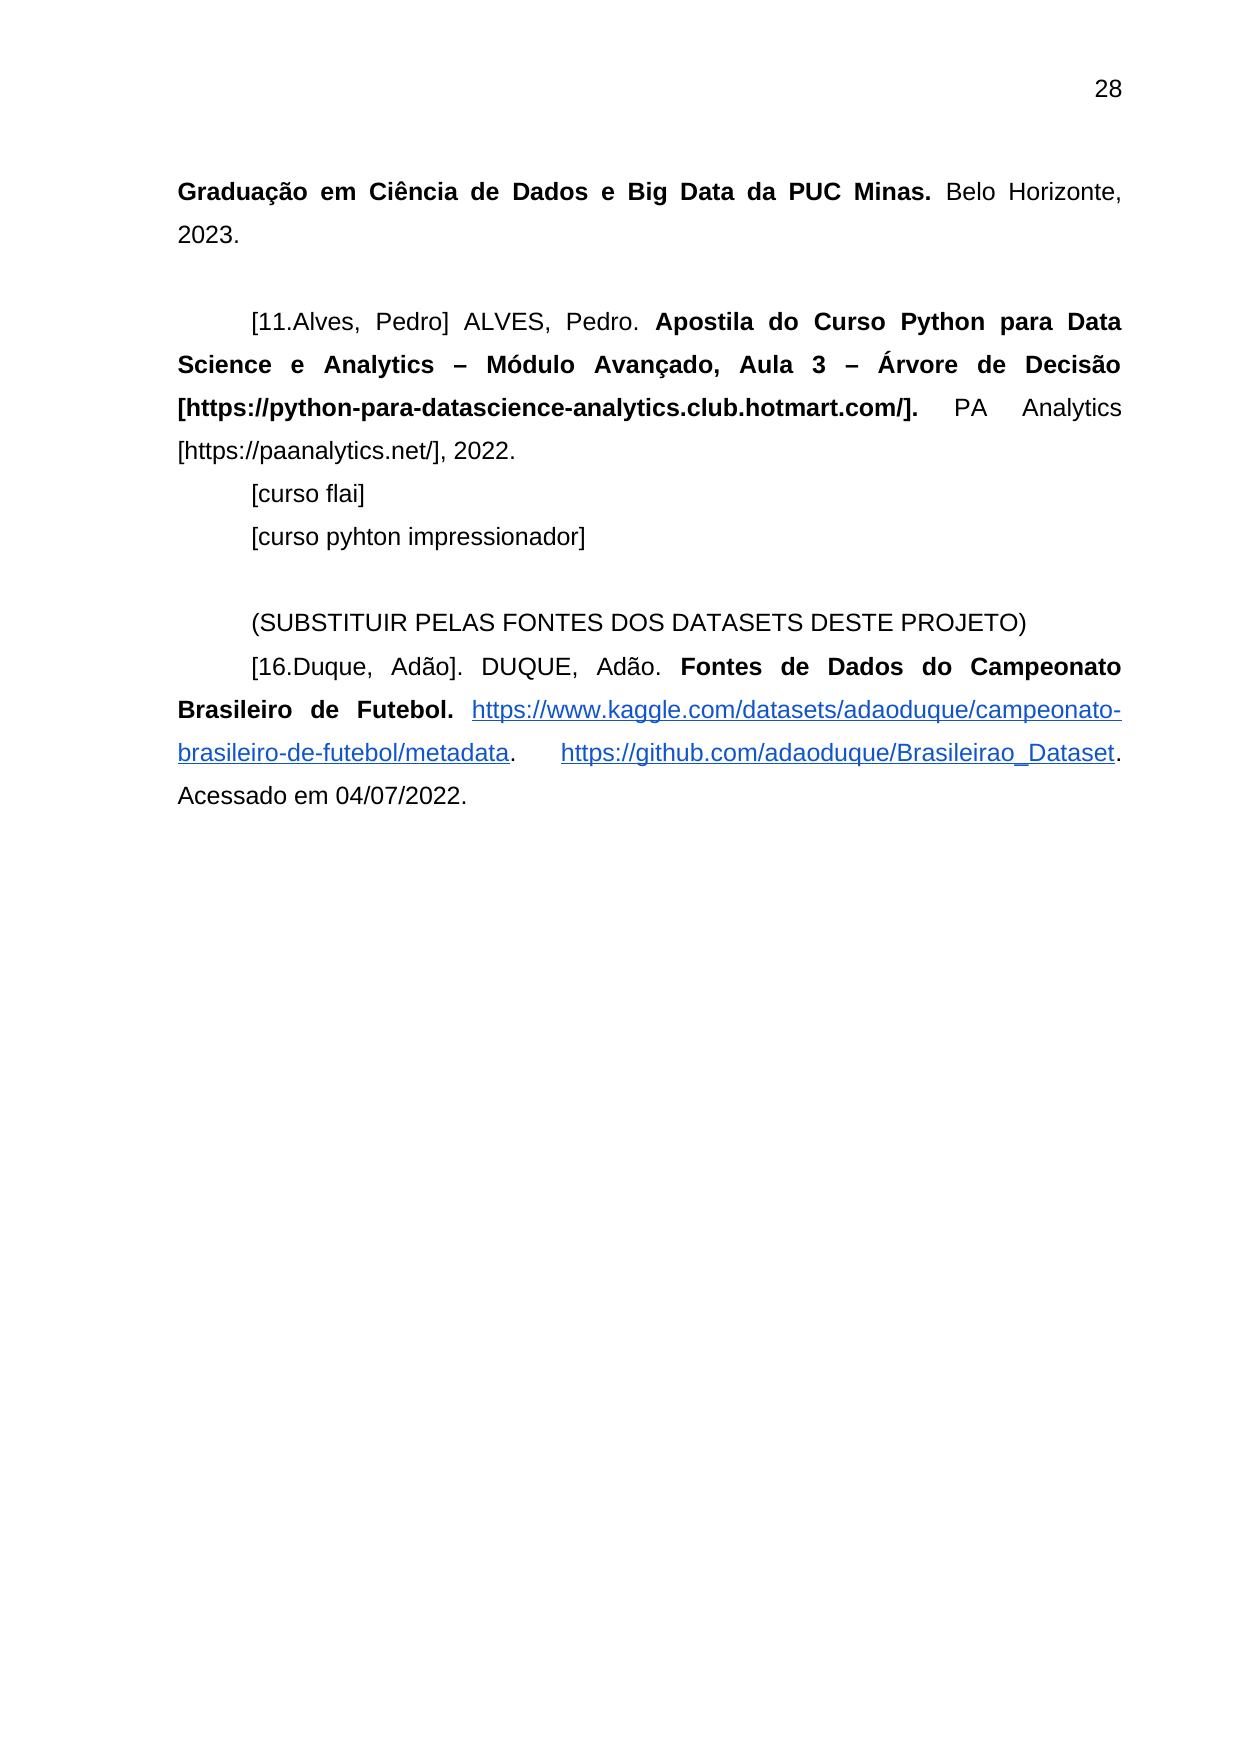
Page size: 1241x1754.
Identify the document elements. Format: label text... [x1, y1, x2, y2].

text [16.Duque, Adão]. DUQUE, Adão. Fontes de Dados do Campeonato Brasileiro de Futebol. https://www.kaggle.com/datasets/adaoduque/campeonato-brasileiro-de-futebol/metadata. https://github.com/adaoduque/Brasileirao_Dataset. Acessado em 04/07/2022. [177, 652, 1122, 810]
text [curso flai] [177, 479, 1122, 508]
text (SUBSTITUIR PELAS FONTES DOS DATASETS DESTE PROJETO) [177, 608, 1122, 637]
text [177, 177, 1122, 249]
text [curso pyhton impressionador] [177, 522, 1122, 551]
text [11.Alves, Pedro] ALVES, Pedro. Apostila do Curso Python para Data Science e Analytics – Módulo Avançado, Aula 3 – Árvore de Decisão [https://python-para-datascience-analytics.club.hotmart.com/]. PA Analytics [https://paanalytics.net/], 2022. [177, 307, 1122, 465]
